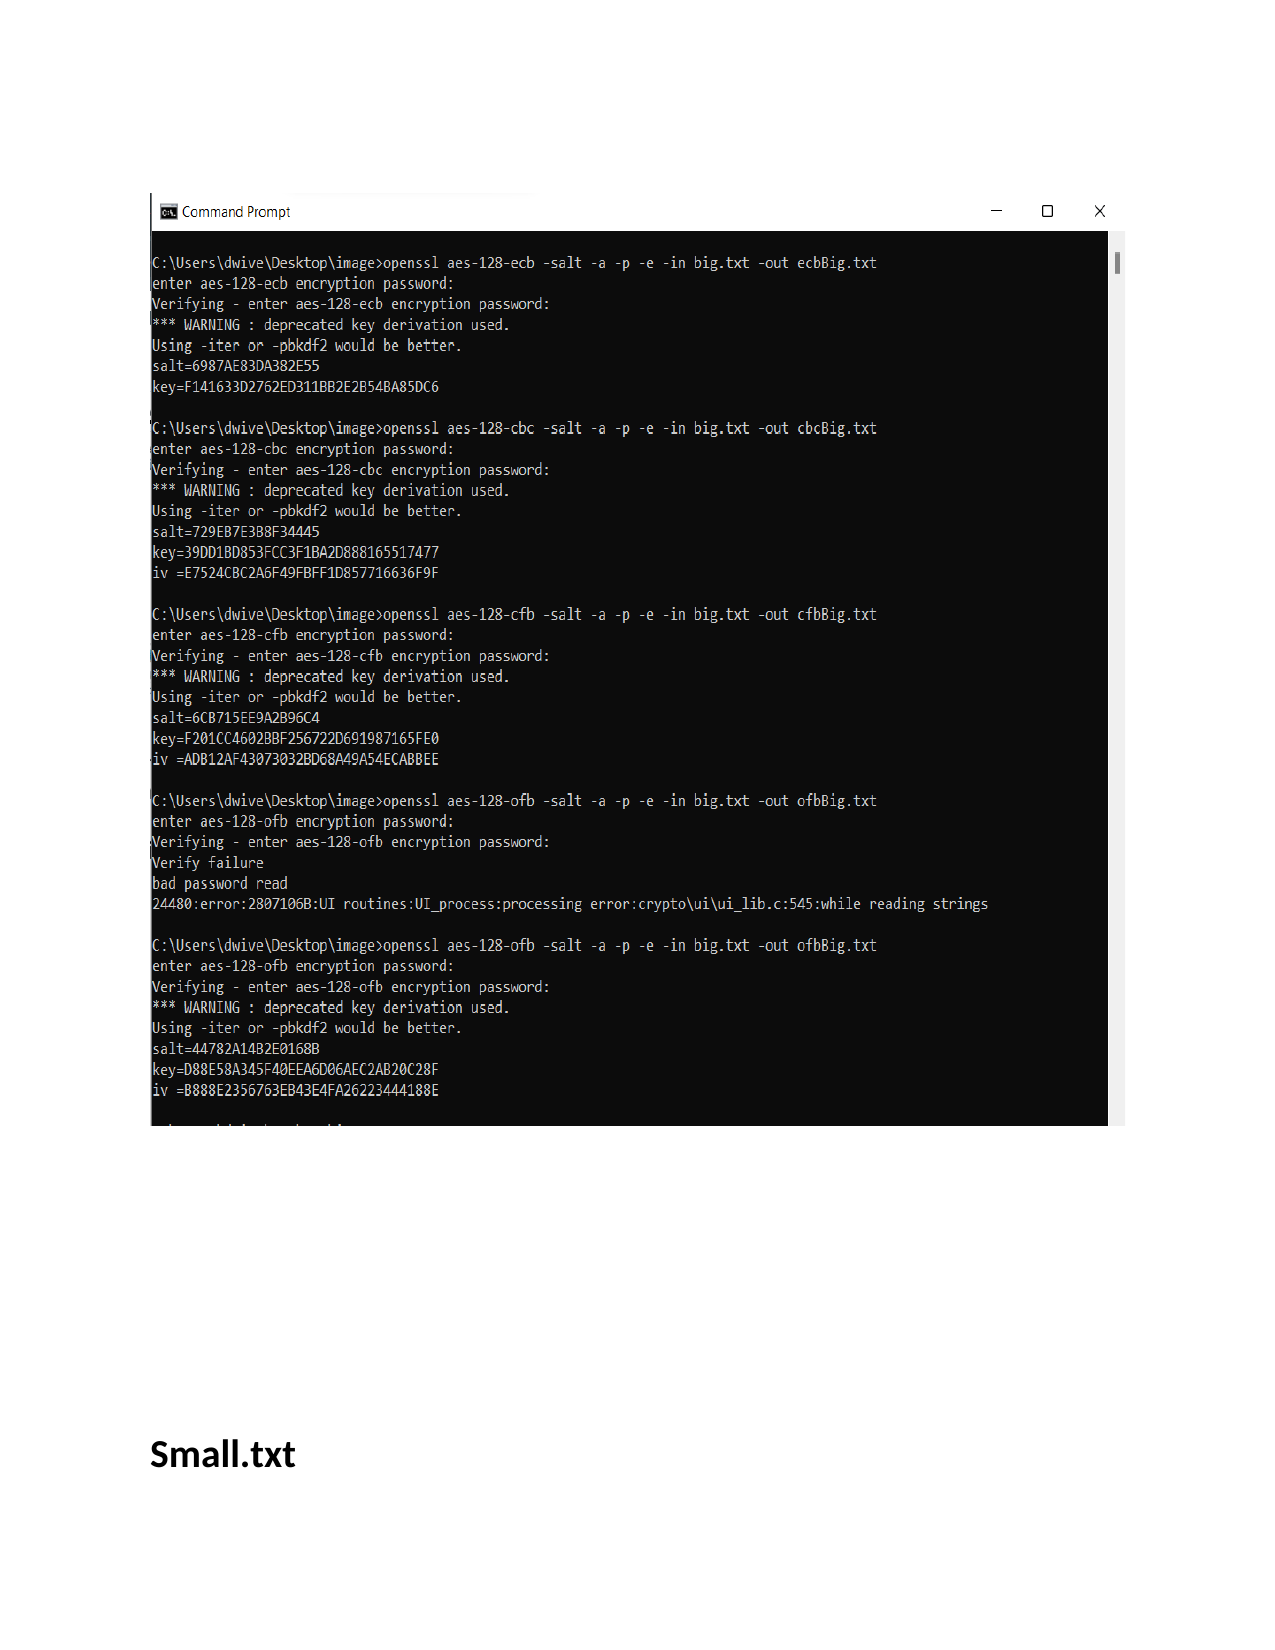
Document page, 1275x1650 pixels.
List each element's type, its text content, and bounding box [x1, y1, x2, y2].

picture [150, 193, 1125, 1126]
text Small.txt [150, 1428, 1125, 1477]
